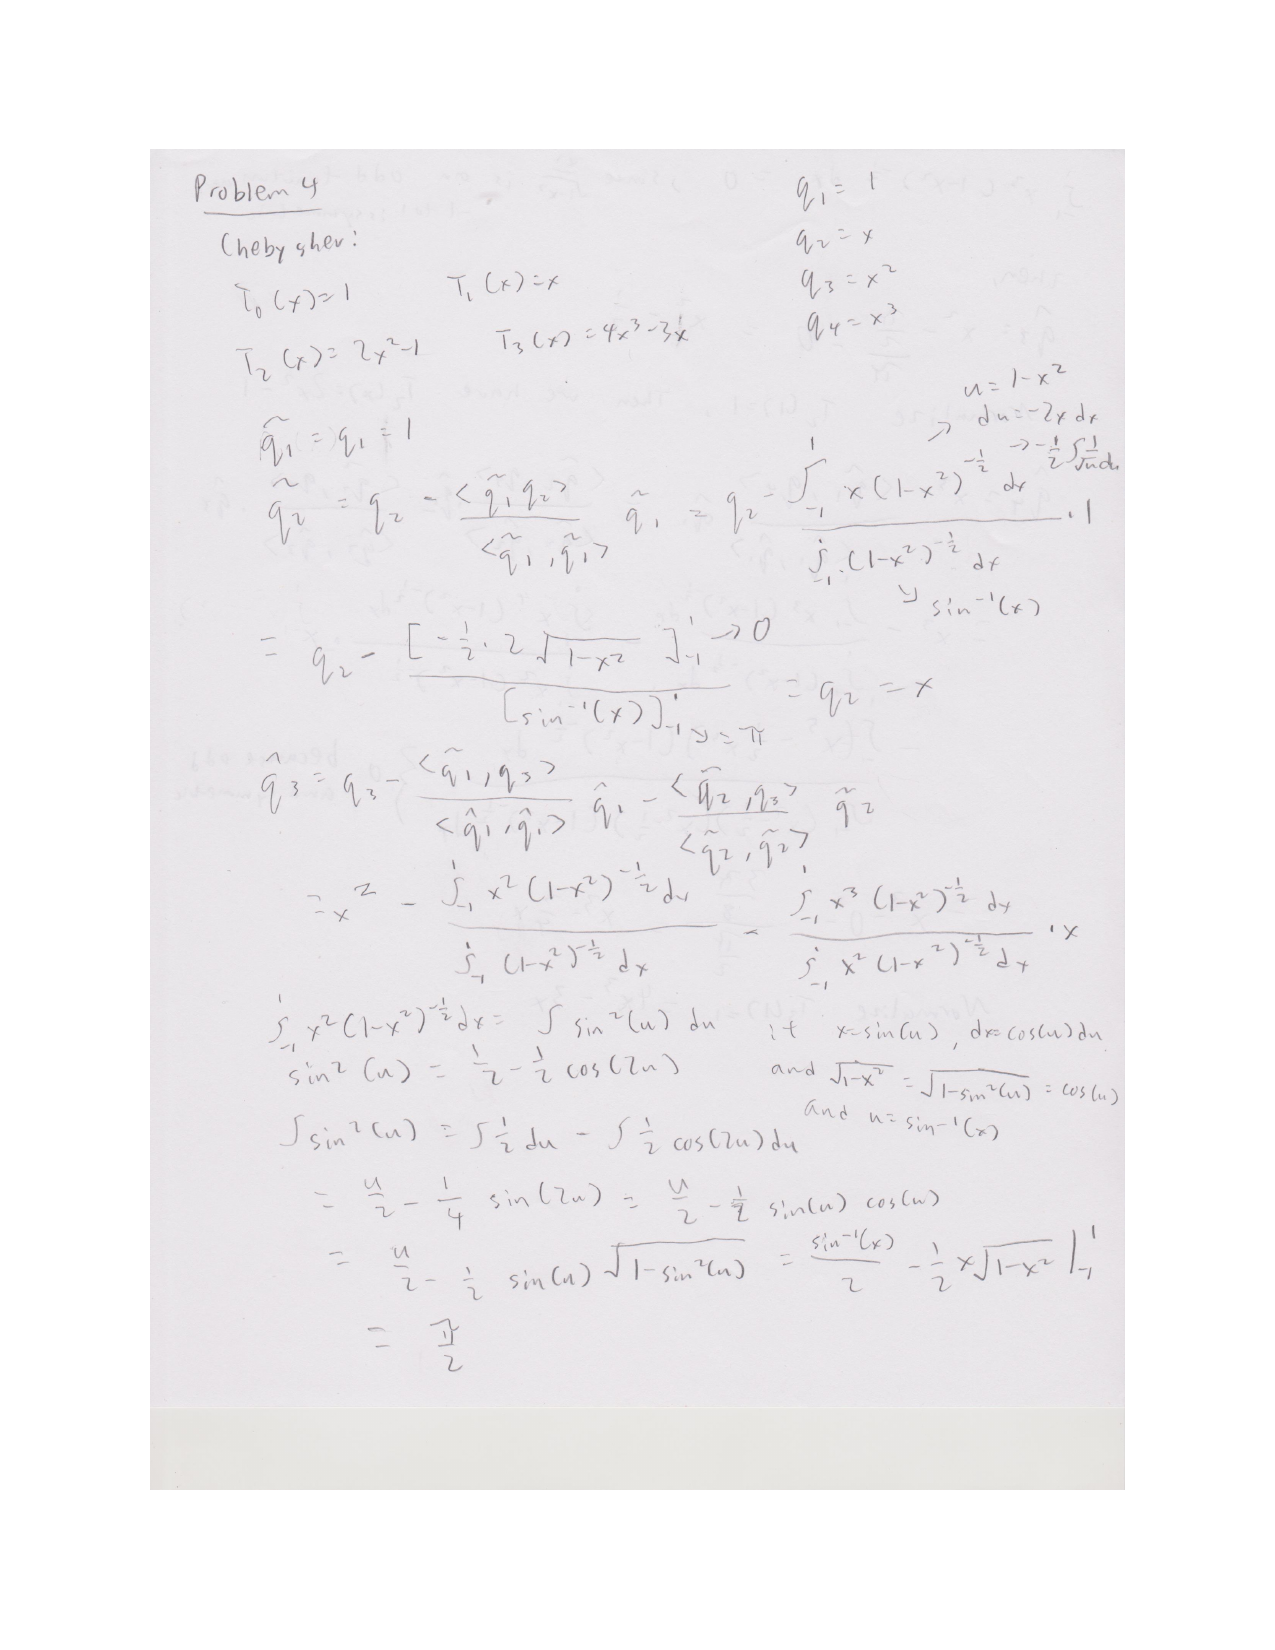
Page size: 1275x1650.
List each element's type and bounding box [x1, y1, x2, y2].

picture [150, 149, 1125, 1490]
